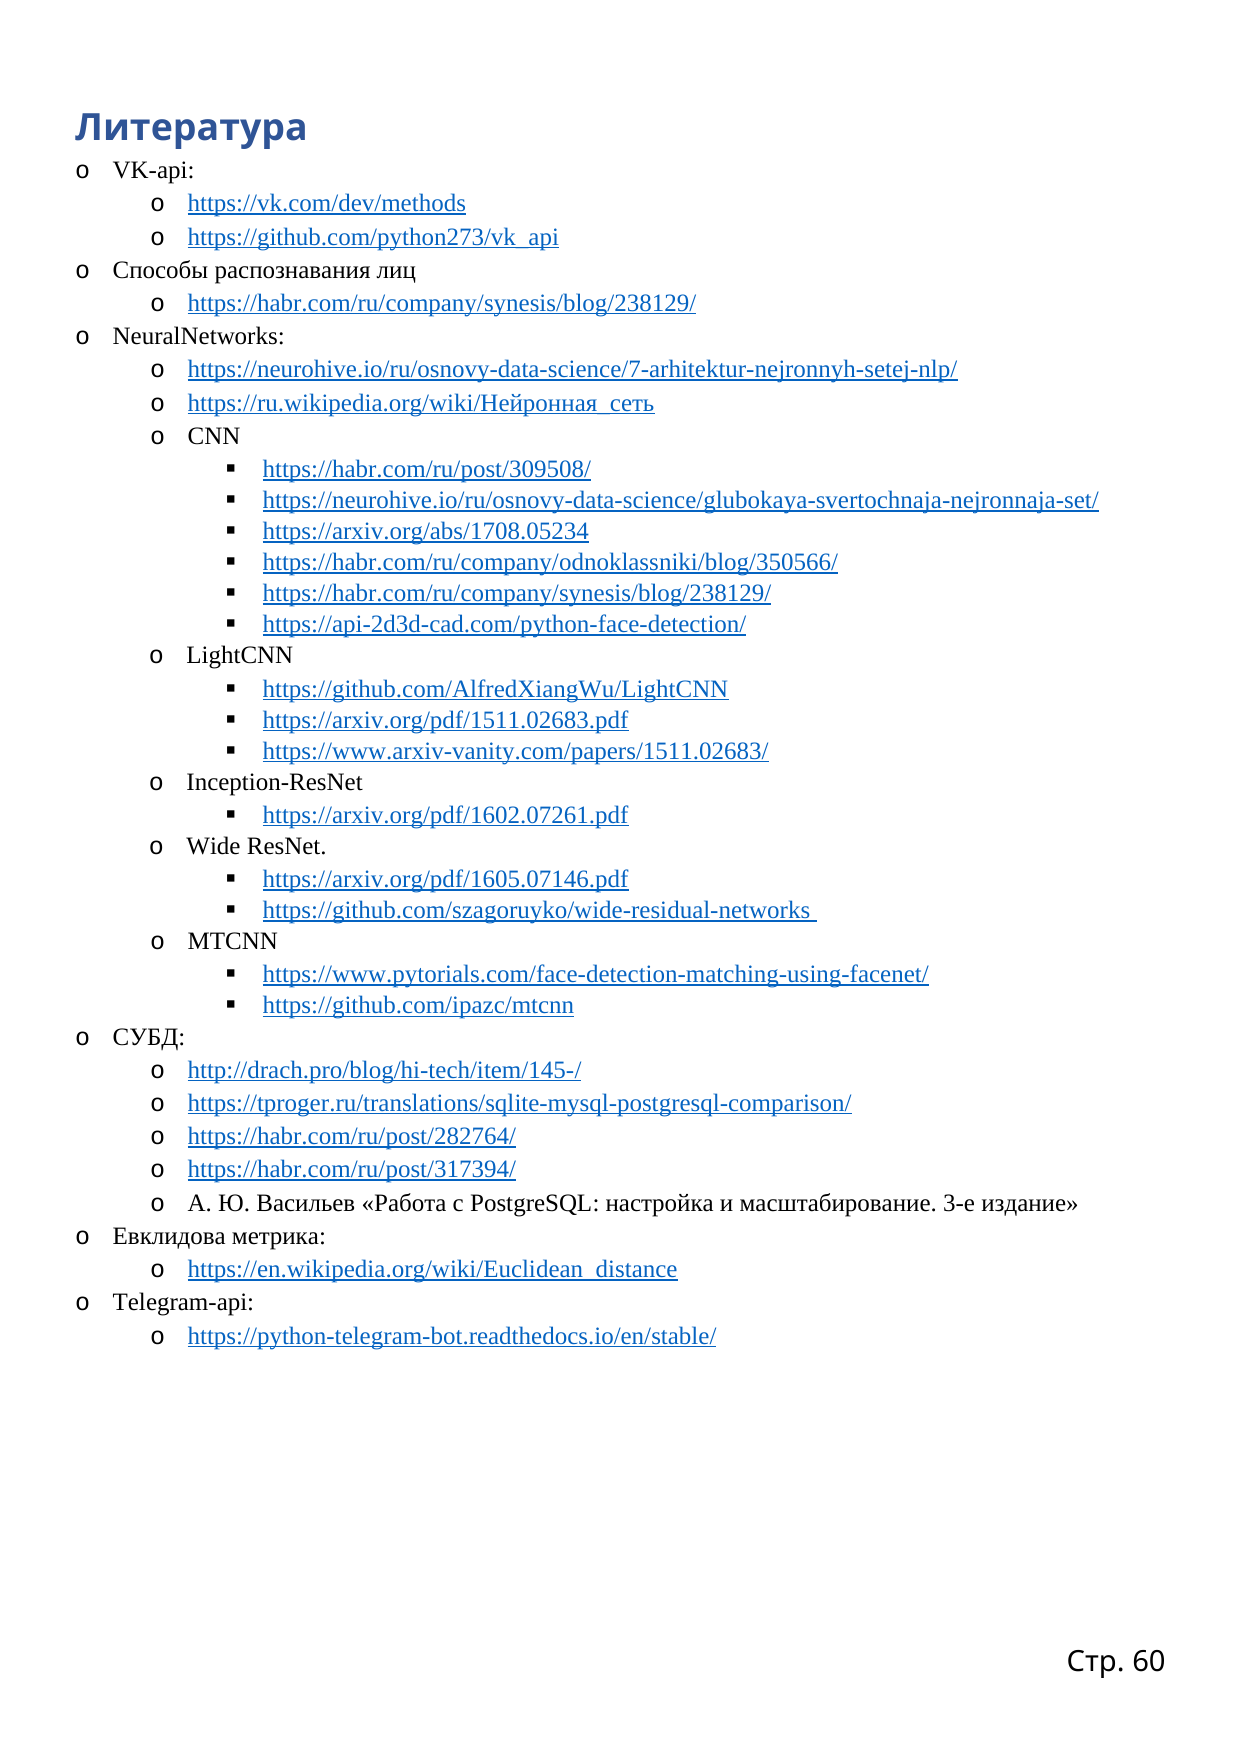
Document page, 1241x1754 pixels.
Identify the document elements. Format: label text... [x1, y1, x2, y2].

list https://tproger.ru/translations/sqlite-mysql-postgresql-comparison/ [150, 1088, 1165, 1119]
list Wide ResNet. [149, 831, 1165, 862]
list https://arxiv.org/pdf/1602.07261.pdf [225, 800, 1165, 829]
list СУБД: [75, 1022, 1165, 1052]
list https://python-telegram-bot.readthedocs.io/en/stable/ [150, 1321, 1165, 1352]
list https://habr.com/ru/post/309508/ [225, 454, 1165, 483]
list https://en.wikipedia.org/wiki/Euclidean_distance [150, 1254, 1165, 1285]
list Inception-ResNet [149, 767, 1165, 798]
list LightCNN [149, 640, 1165, 671]
list https://arxiv.org/pdf/1511.02683.pdf [225, 705, 1165, 733]
list https://github.com/AlfredXiangWu/LightCNN [225, 674, 1165, 702]
list https://neurohive.io/ru/osnovy-data-science/7-arhitektur-nejronnyh-setej-nlp/ [150, 354, 1165, 385]
list https://api-2d3d-cad.com/python-face-detection/ [225, 609, 1165, 638]
list Telegram-api: [75, 1287, 1165, 1318]
list А. Ю. Васильев «Работа с PostgreSQL: настройка и масштабирование. 3-е издание» [150, 1188, 1165, 1219]
list https://habr.com/ru/company/synesis/blog/238129/ [225, 578, 1165, 607]
list https://github.com/python273/vk_api [150, 222, 1165, 252]
subtitle Литература [75, 100, 1165, 151]
list https://neurohive.io/ru/osnovy-data-science/glubokaya-svertochnaja-nejronnaja-set/ [225, 485, 1165, 514]
list https://www.pytorials.com/face-detection-matching-using-facenet/ [225, 959, 1165, 988]
list https://github.com/ipazc/mtcnn [225, 991, 1165, 1019]
list https://github.com/szagoruyko/wide-residual-networks [225, 895, 1165, 924]
list Евклидова метрика: [75, 1221, 1165, 1252]
list CNN [150, 421, 1165, 452]
list https://www.arxiv-vanity.com/papers/1511.02683/ [225, 736, 1165, 764]
list https://arxiv.org/pdf/1605.07146.pdf [225, 864, 1165, 893]
list https://vk.com/dev/methods [150, 188, 1165, 219]
list Способы распознавания лиц [75, 255, 1165, 286]
list MTCNN [150, 926, 1165, 957]
list https://habr.com/ru/company/odnoklassniki/blog/350566/ [225, 547, 1165, 576]
list https://habr.com/ru/post/282764/ [150, 1121, 1165, 1152]
list https://ru.wikipedia.org/wiki/Нейронная_сеть [150, 388, 1165, 418]
list http://drach.pro/blog/hi-tech/item/145-/ [150, 1055, 1165, 1086]
list https://habr.com/ru/post/317394/ [150, 1154, 1165, 1185]
list NeuralNetworks: [75, 321, 1165, 352]
list https://habr.com/ru/company/synesis/blog/238129/ [150, 288, 1165, 319]
list VK-api: [75, 155, 1165, 186]
list https://arxiv.org/abs/1708.05234 [225, 516, 1165, 545]
